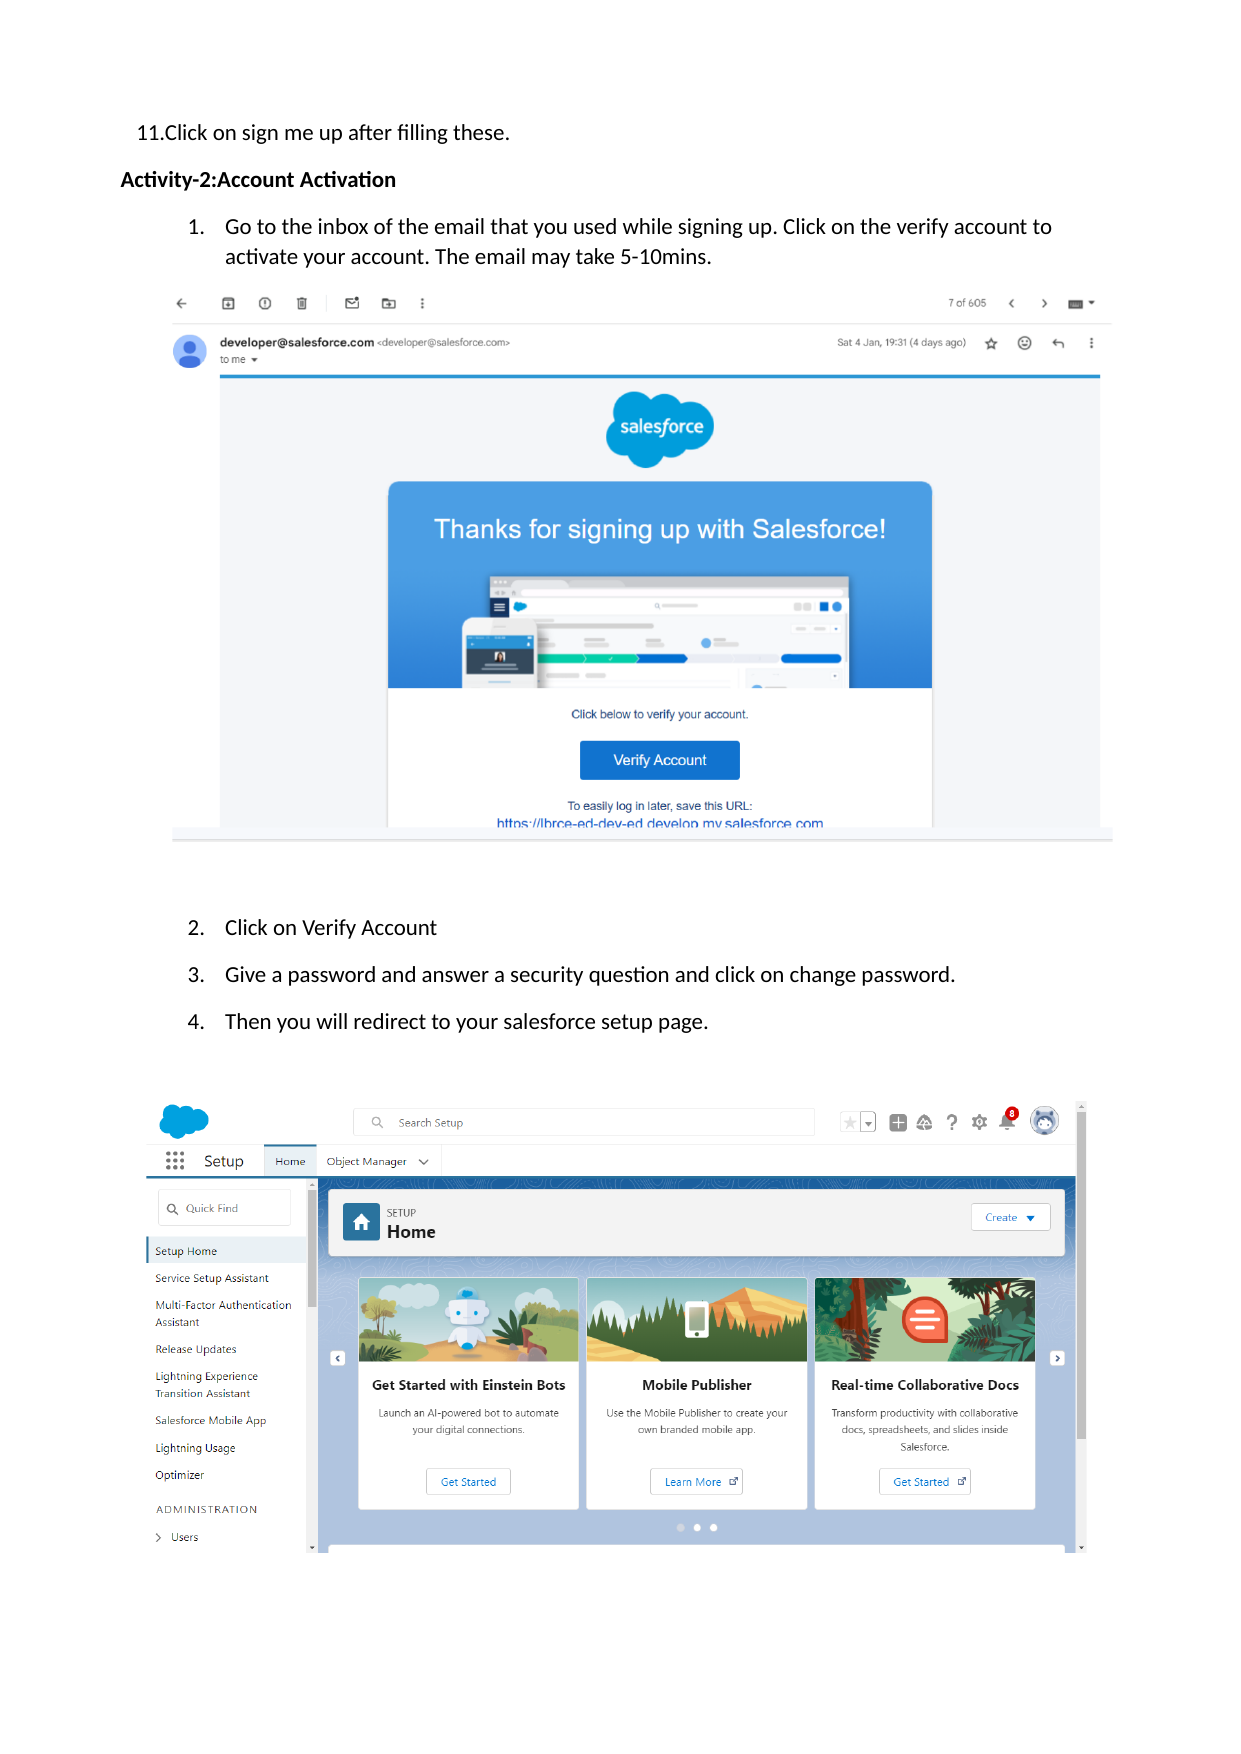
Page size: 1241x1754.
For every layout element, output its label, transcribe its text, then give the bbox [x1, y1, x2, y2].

list Click on Verify Account [187, 913, 1124, 942]
list Then you will redirect to your salesforce setup page. [187, 1007, 1124, 1035]
list Go to the inbox of the email that you used while signing up. Click on the verify account to activate your account. The email may take 5-10mins. [187, 212, 1124, 270]
picture [146, 1101, 1087, 1553]
text Activity-2:Account Activation [120, 165, 1124, 193]
picture [172, 289, 1113, 842]
text 11.Click on sign me up after filling these. [120, 118, 1124, 146]
list Give a password and answer a security question and click on change password. [187, 960, 1124, 988]
